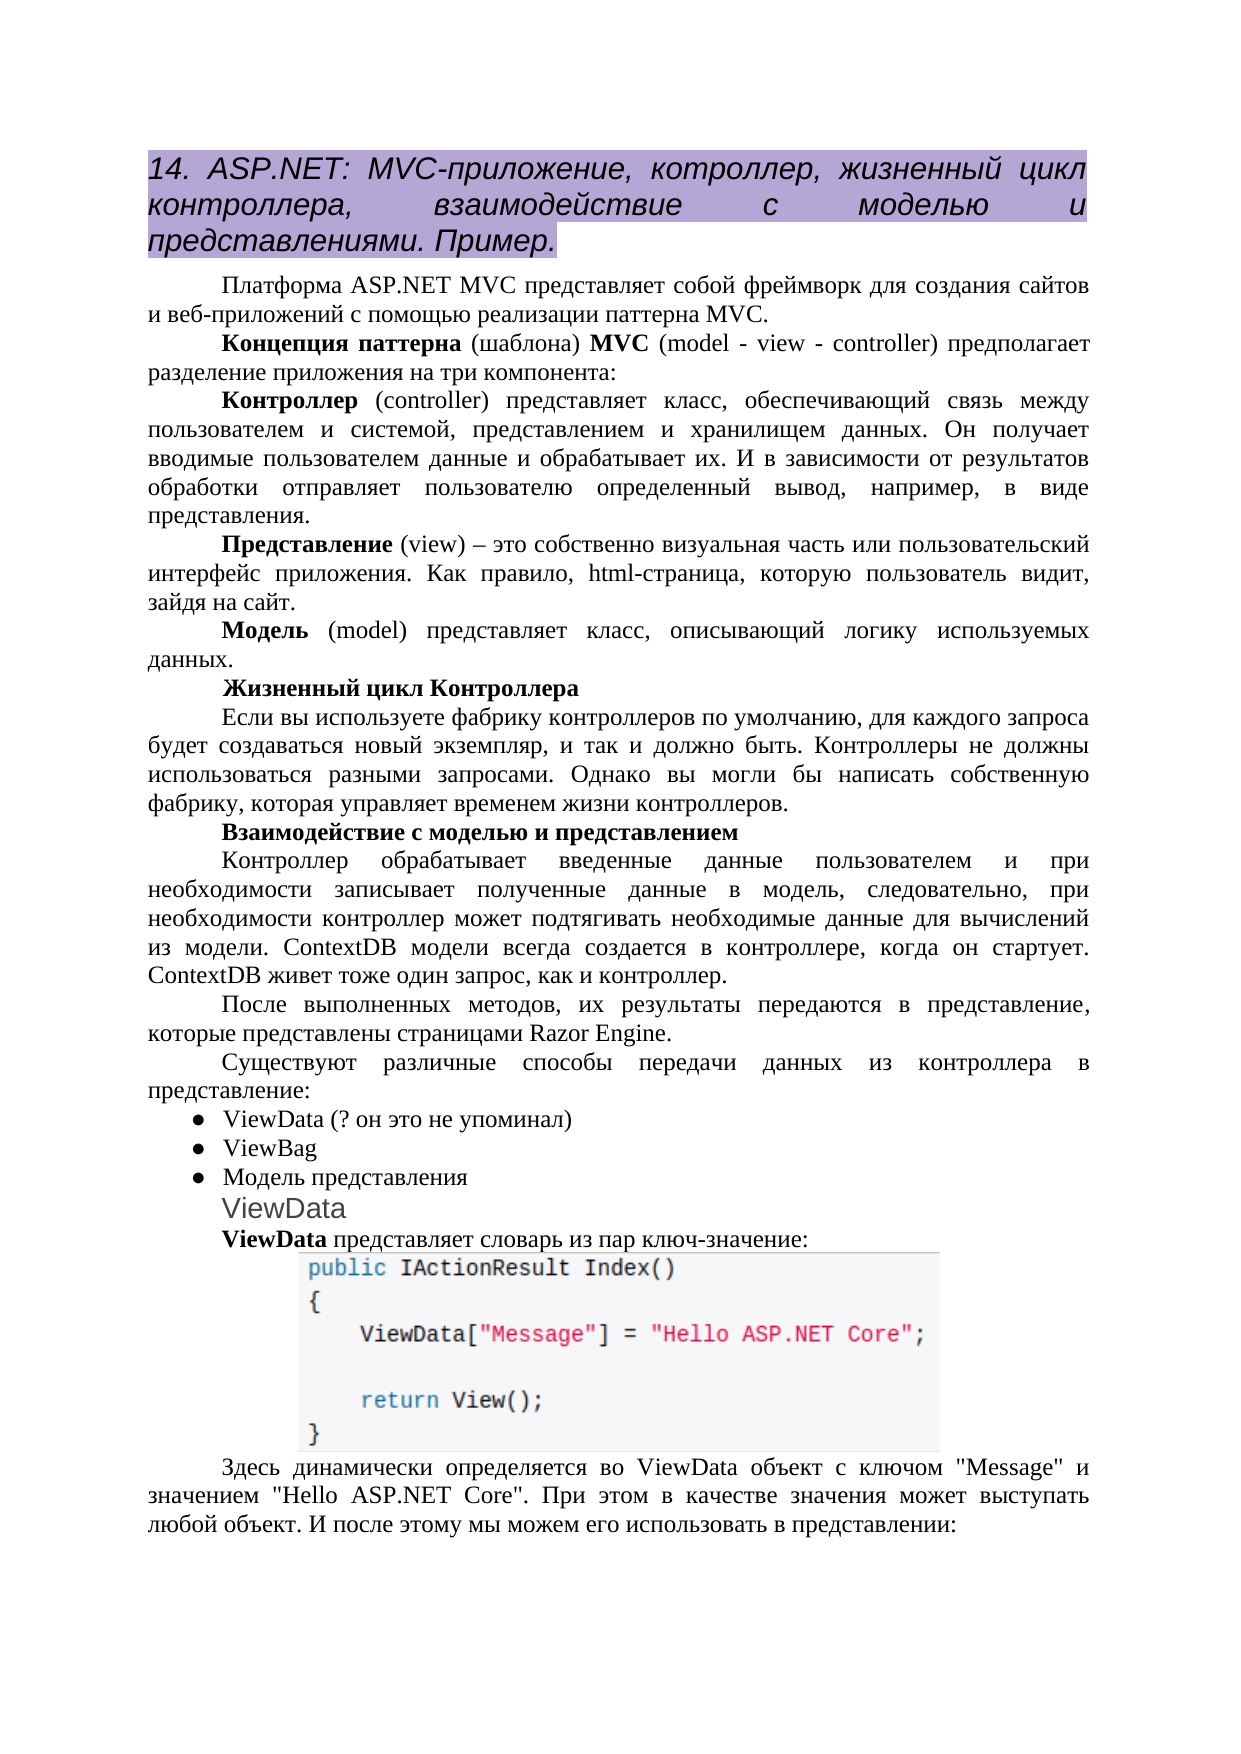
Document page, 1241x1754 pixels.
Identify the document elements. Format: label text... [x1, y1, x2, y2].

list ViewData (? он это не упоминал) [148, 1104, 1090, 1133]
picture [298, 1252, 940, 1452]
text Здесь динамически определяется во ViewData объект с ключом "Message" и значением "Hello ASP.NET Core". При этом в качестве значения может выступать любой объект. И после этому мы можем его использовать в представлении: [148, 1452, 1090, 1538]
text Жизненный цикл Контроллера [148, 673, 1090, 702]
list ViewBag [148, 1133, 1090, 1162]
text Взаимодействие с моделью и представлением [148, 817, 1090, 845]
text Контроллер обрабатывает введенные данные пользователем и при необходимости записывает полученные данные в модель, следовательно, при необходимости контроллер может подтягивать необходимые данные для вычислений из модели. ContextDB модели всегда создается в контроллере, когда он стартует. ContextDB живет тоже один запрос, как и контроллер. [148, 845, 1090, 989]
text После выполненных методов, их результаты передаются в представление, которые представлены страницами Razor Engine. [148, 989, 1090, 1047]
text Модель (model) представляет класс, описывающий логику используемых данных. [148, 615, 1090, 673]
text Концепция паттерна (шаблона) MVC (model - view - controller) предполагает разделение приложения на три компонента: [148, 328, 1090, 385]
text Представление (view) – это собственно визуальная часть или пользовательский интерфейс приложения. Как правило, html-страница, которую пользователь видит, зайдя на сайт. [148, 529, 1090, 615]
text Контроллер (controller) представляет класс, обеспечивающий связь между пользователем и системой, представлением и хранилищем данных. Он получает вводимые пользователем данные и обрабатывает их. И в зависимости от результатов обработки отправляет пользователю определенный вывод, например, в виде представления. [148, 385, 1090, 529]
text Платформа ASP.NET MVC представляет собой фреймворк для создания сайтов и веб-приложений с помощью реализации паттерна MVC. [148, 270, 1090, 328]
text ViewData представляет словарь из пар ключ-значение: [148, 1224, 1090, 1253]
text Если вы используете фабрику контроллеров по умолчанию, для каждого запроса будет создаваться новый экземпляр, и так и должно быть. Контроллеры не должны использоваться разными запросами. Однако вы могли бы написать собственную фабрику, которая управляет временем жизни контроллеров. [148, 702, 1090, 817]
subtitle 14. ASP.NET: MVC-приложение, котроллер, жизненный цикл контроллера, взаимодействие с моделью и представлениями. Пример. [557, 150, 1090, 258]
list Модель представления [148, 1162, 1090, 1191]
text Существуют различные способы передачи данных из контроллера в представление: [148, 1047, 1090, 1104]
